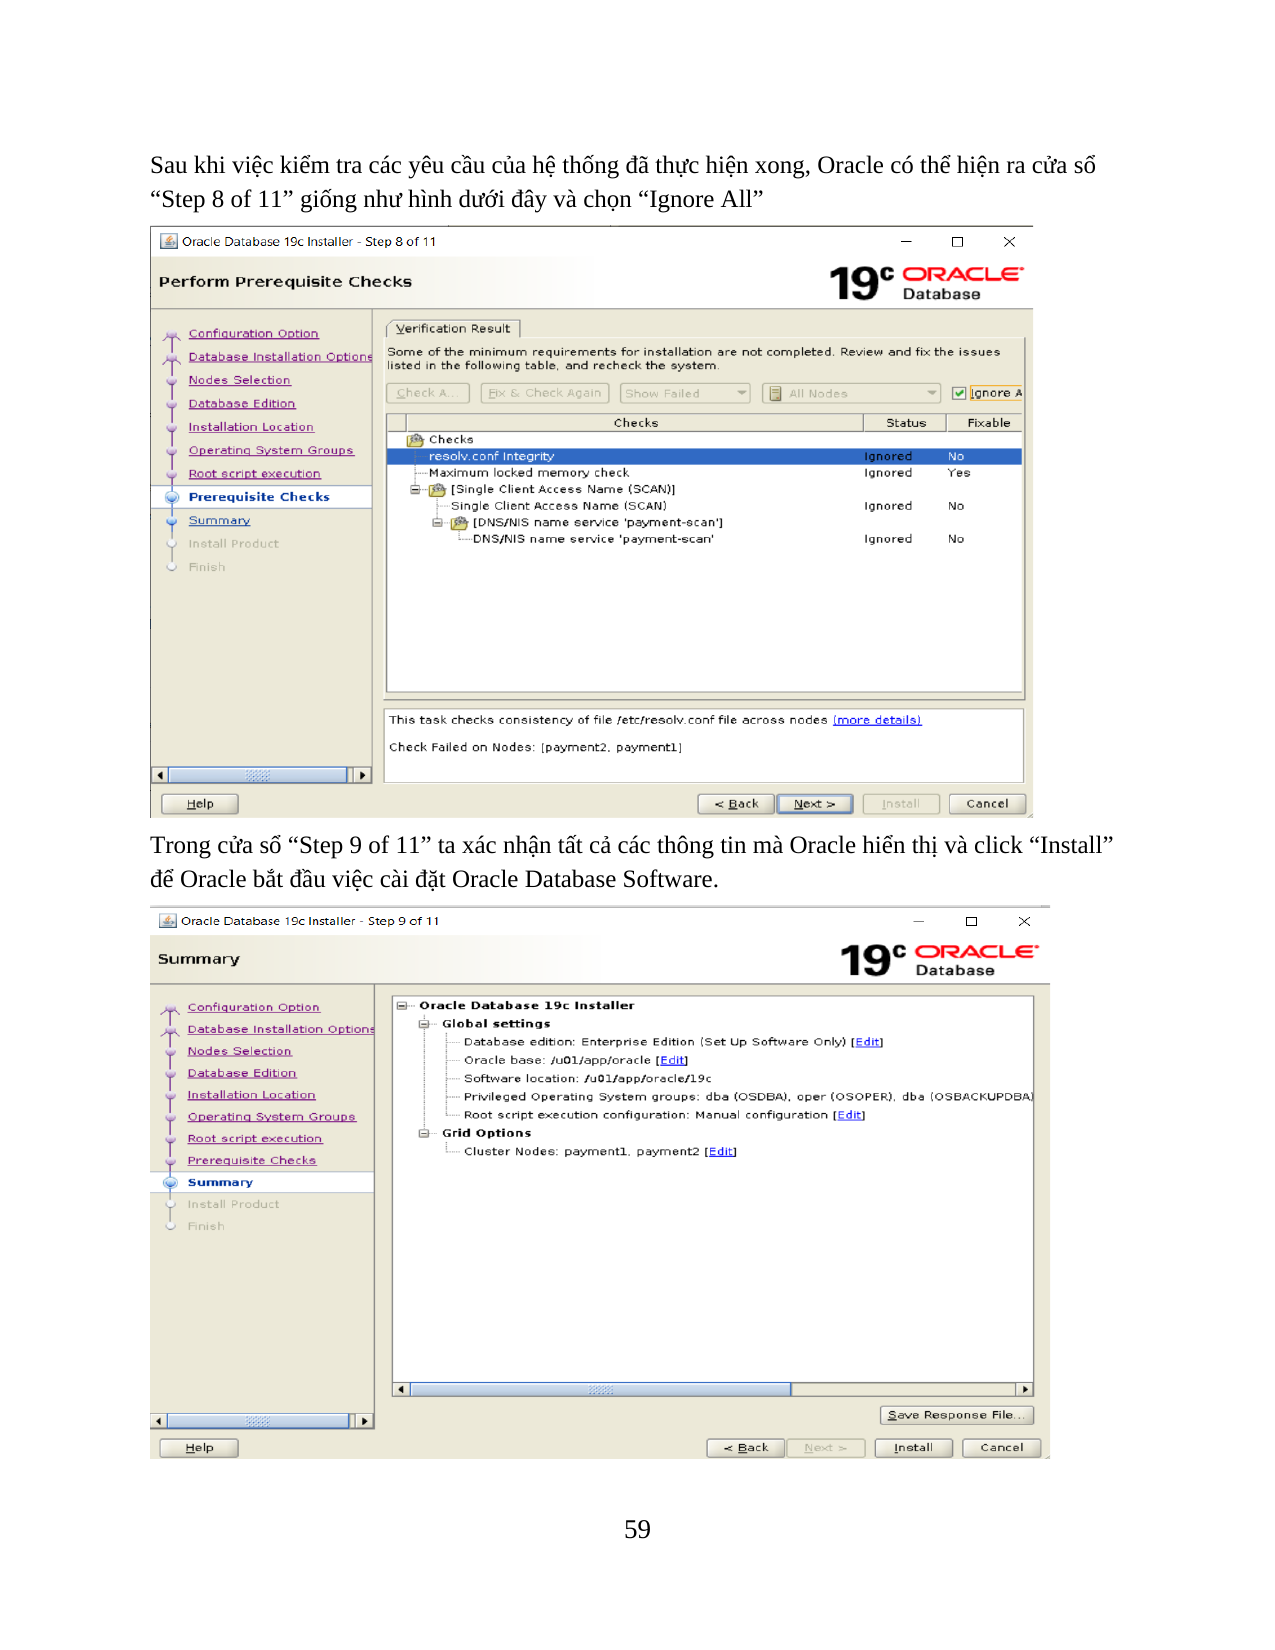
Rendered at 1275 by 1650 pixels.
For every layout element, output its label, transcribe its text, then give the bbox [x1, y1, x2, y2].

picture [150, 225, 1034, 818]
picture [150, 905, 1050, 1459]
text Sau khi việc kiểm tra các yêu cầu của hệ thống đã thực hiện xong, Oracle có thể hiện ra cửa sổ “Step 8 of 11” giống như hình dưới đây và chọn “Ignore All” [150, 150, 1125, 213]
text Trong cửa sổ “Step 9 of 11” ta xác nhận tất cả các thông tin mà Oracle hiển thị và click “Install” để Oracle bắt đầu việc cài đặt Oracle Database Software. [150, 830, 1125, 893]
